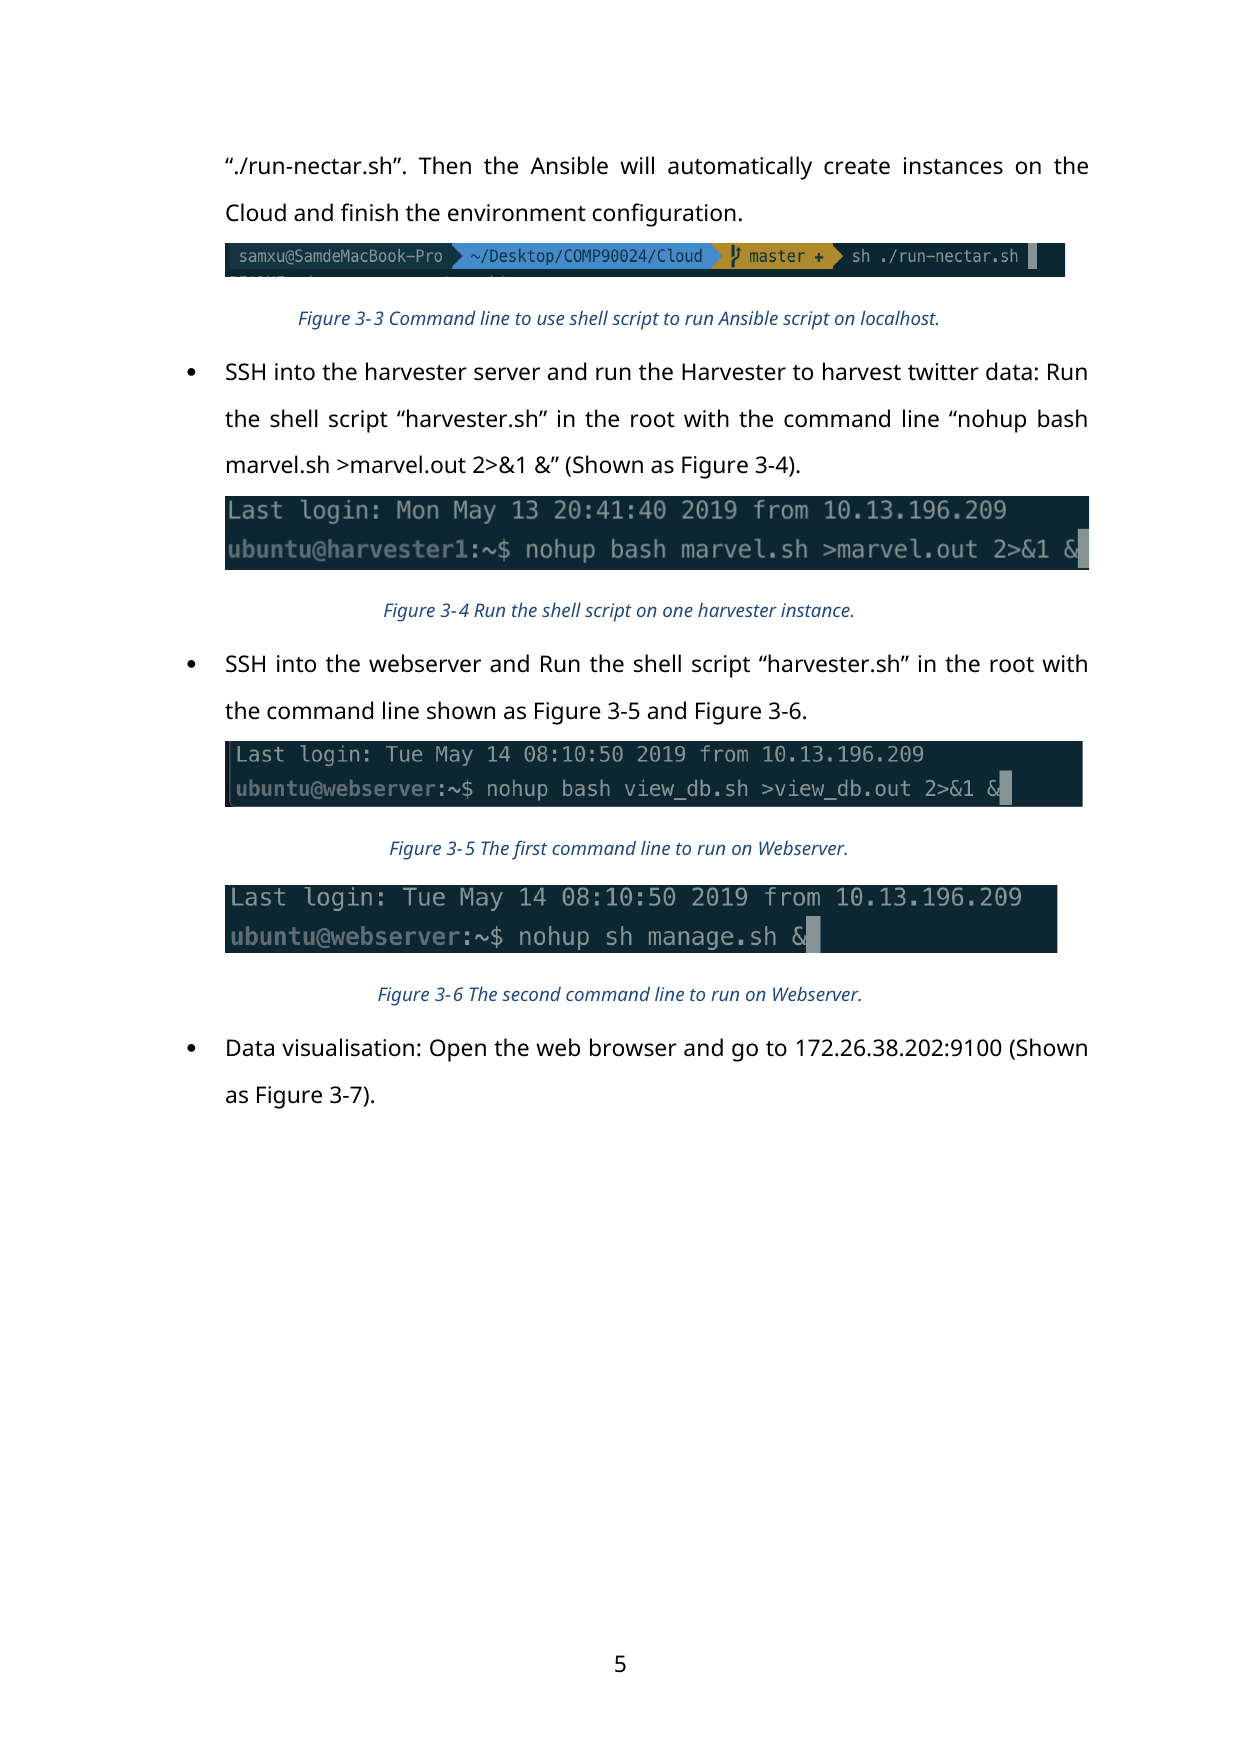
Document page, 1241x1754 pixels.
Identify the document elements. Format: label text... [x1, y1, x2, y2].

list SSH into the webserver and Run the shell script “harvester.sh” in the root with the command line shown as Figure 3-5 and Figure 3-6. [187, 648, 1090, 726]
list Data visualisation: Open the web browser and go to 172.26.38.202:9100 (Shown as Figure 3-7). [187, 1032, 1090, 1110]
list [187, 150, 1090, 228]
picture [225, 243, 1066, 277]
list SSH into the harvester server and run the Harvester to harvest twitter data: Run the shell script “harvester.sh” in the root with the command line “nohup bash marvel.sh >marvel.out 2>&1 &” (Shown as Figure 3-4). [187, 356, 1090, 481]
picture [225, 741, 1083, 807]
picture [225, 496, 1090, 570]
picture [225, 885, 1058, 953]
